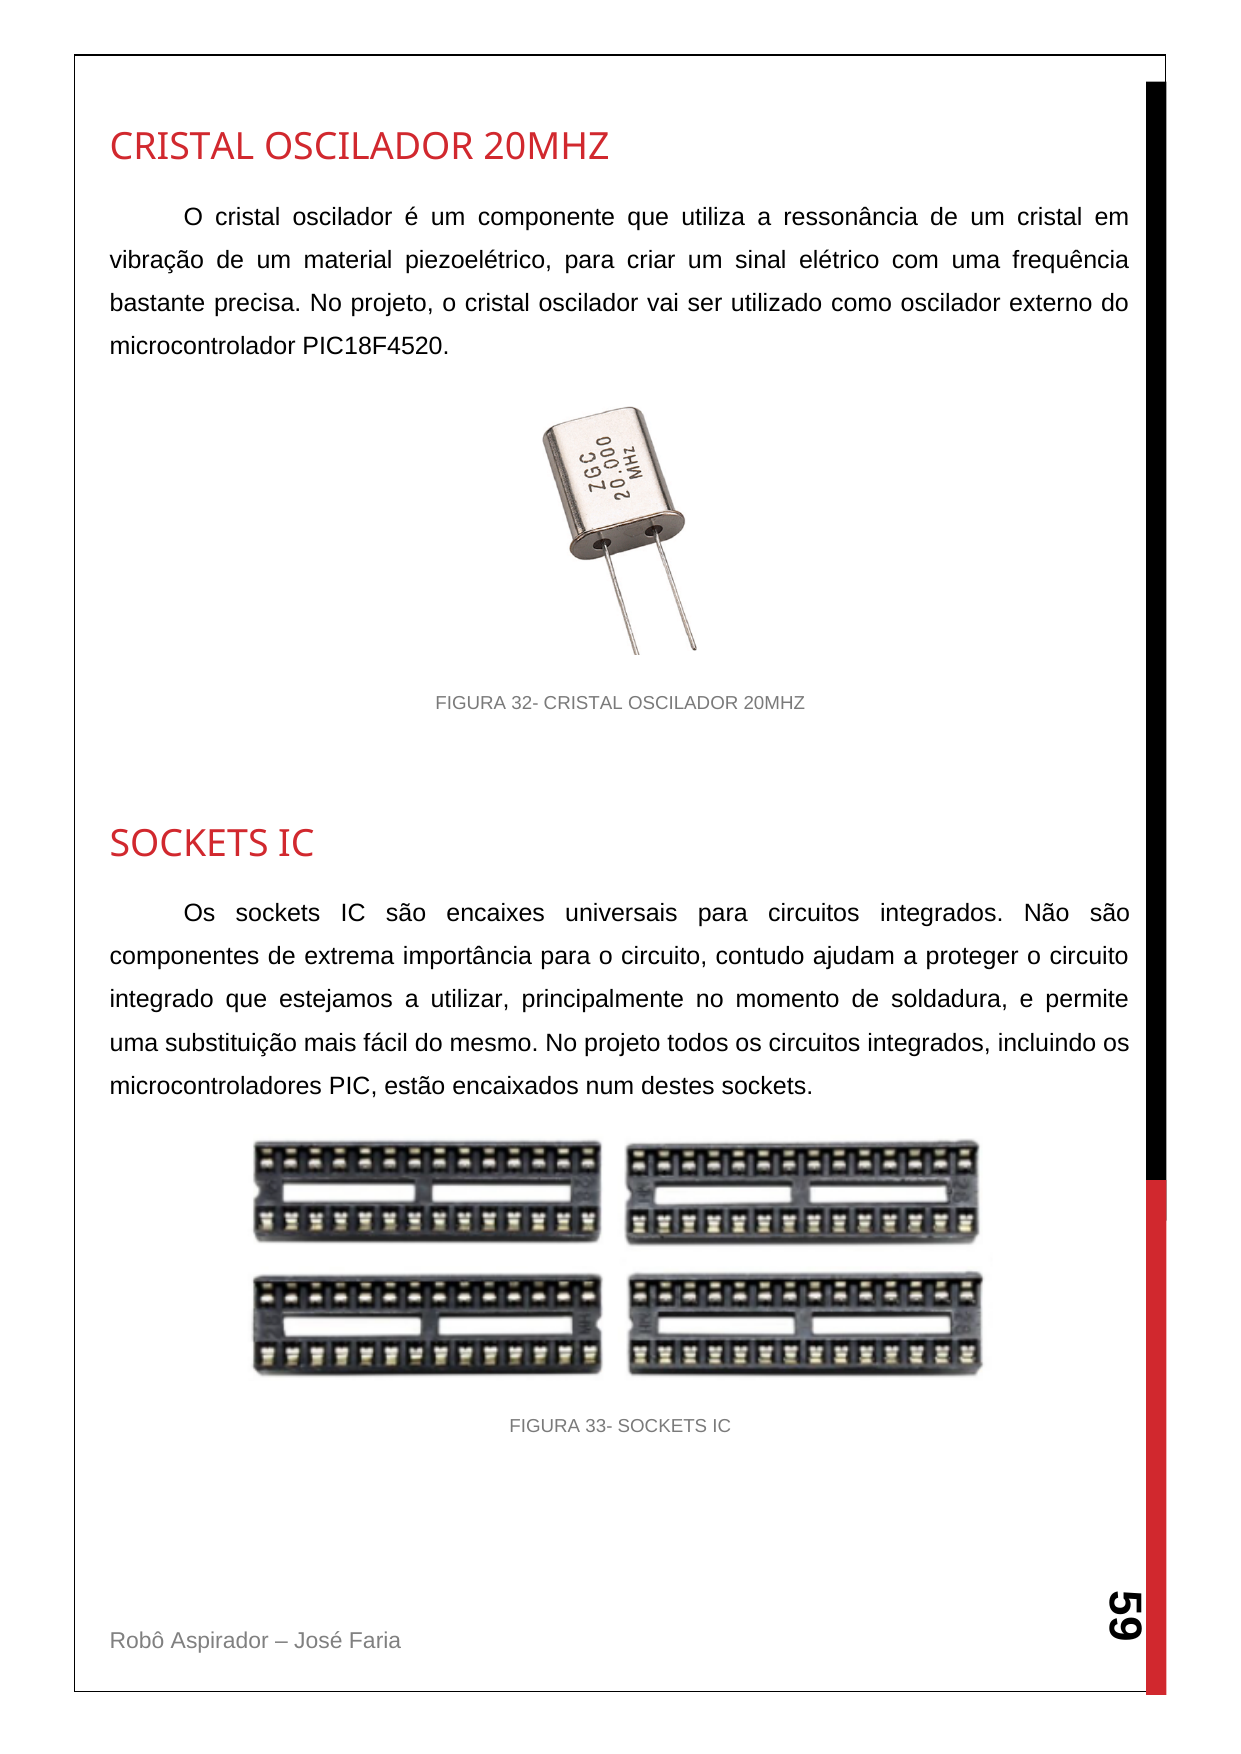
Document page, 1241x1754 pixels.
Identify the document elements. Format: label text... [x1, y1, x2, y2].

picture [530, 395, 710, 658]
text Os sockets IC são encaixes universais para circuitos integrados. Não são componentes de extrema importância para o circuito, contudo ajudam a proteger o circuito integrado que estejamos a utilizar, principalmente no momento de soldadura, e permite uma substituição mais fácil do mesmo. No projeto todos os circuitos integrados, incluindo os microcontroladores PIC, estão encaixados num destes sockets. [109, 898, 1131, 1099]
subtitle Cristal Oscilador 20MHz [109, 119, 1131, 171]
subtitle Sockets IC [109, 816, 1131, 867]
picture [247, 1134, 993, 1381]
text O cristal oscilador é um componente que utiliza a ressonância de um cristal em vibração de um material piezoelétrico, para criar um sinal elétrico com uma frequência bastante precisa. No projeto, o cristal oscilador vai ser utilizado como oscilador externo do microcontrolador PIC18F4520. [109, 202, 1131, 360]
